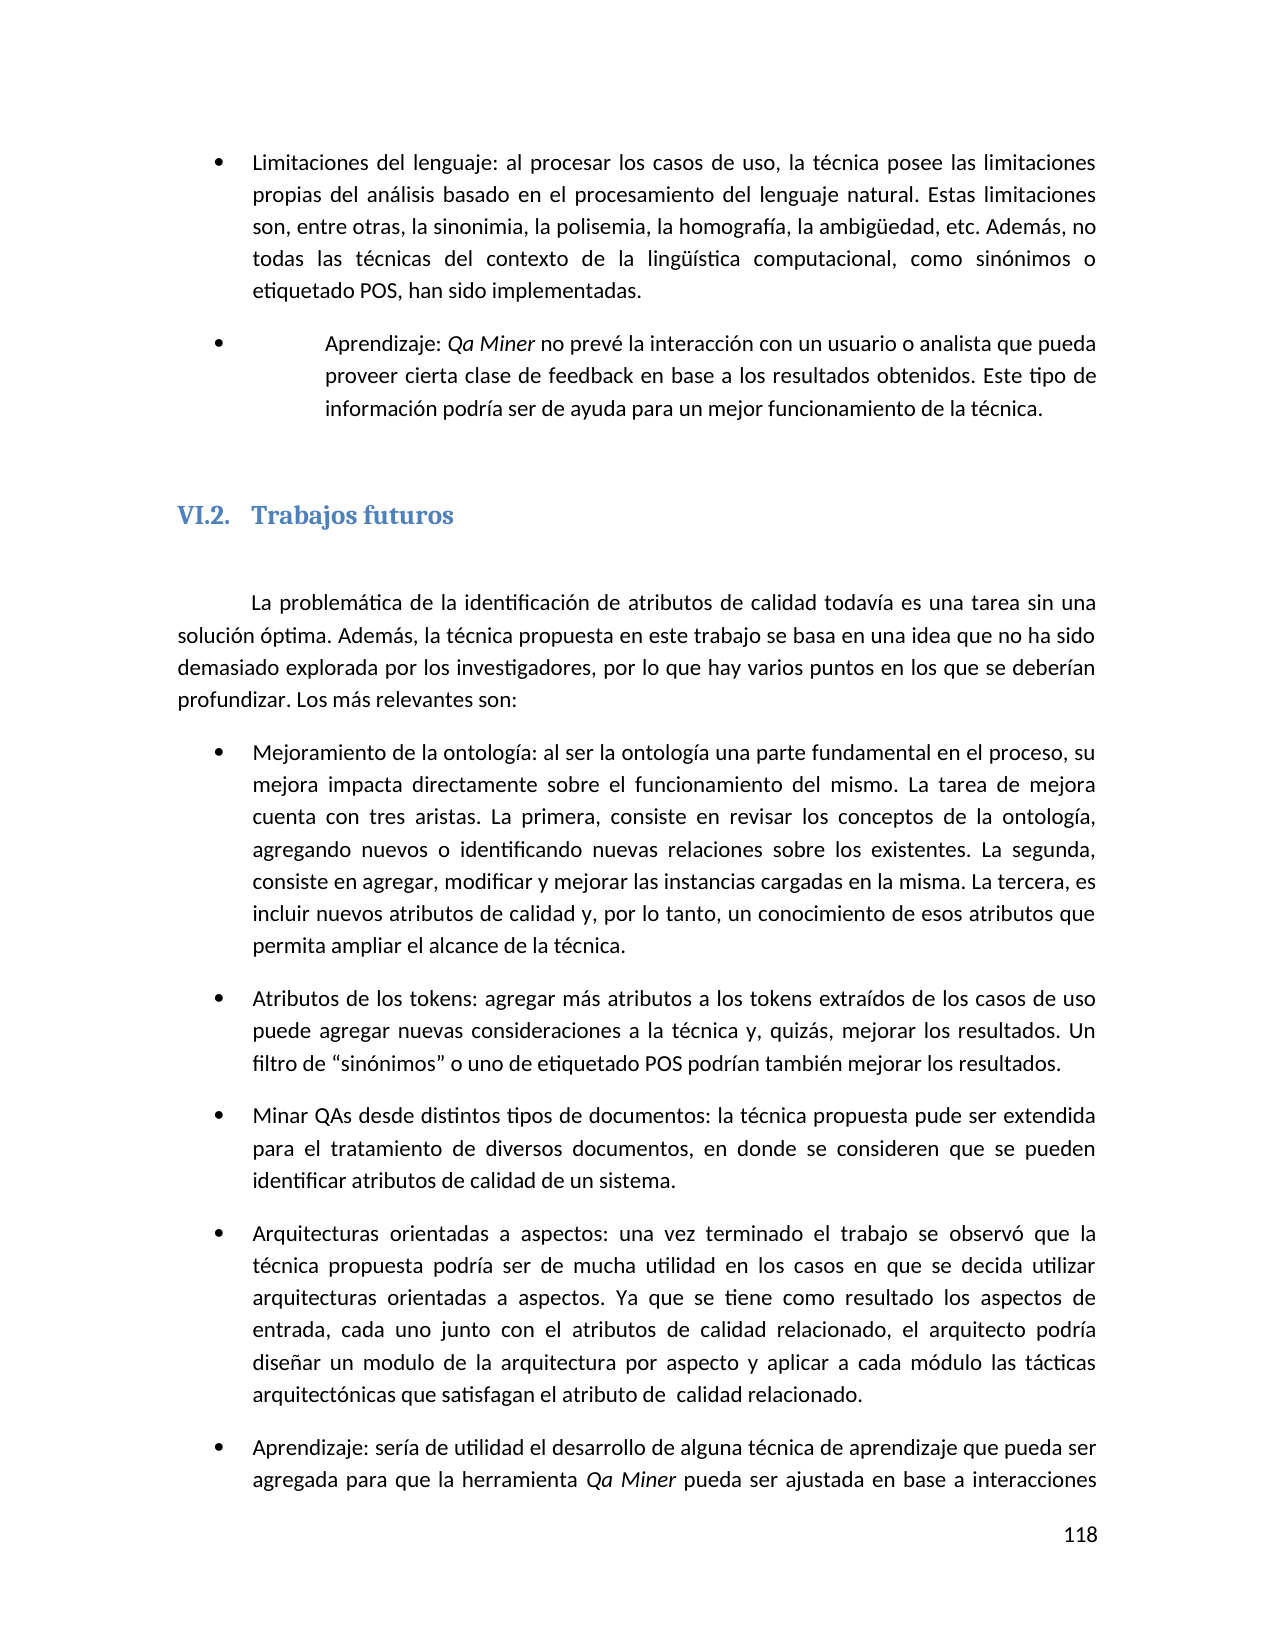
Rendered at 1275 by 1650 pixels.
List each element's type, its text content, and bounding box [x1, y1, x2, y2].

subtitle Trabajos futuros [177, 500, 1098, 531]
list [215, 1433, 1098, 1493]
list Minar QAs desde distintos tipos de documentos: la técnica propuesta pude ser extendida para el tratamiento de diversos documentos, en donde se consideren que se pueden identificar atributos de calidad de un sistema. [215, 1102, 1098, 1194]
text La problemática de la identificación de atributos de calidad todavía es una tarea sin una solución óptima. Además, la técnica propuesta en este trabajo se basa en una idea que no ha sido demasiado explorada por los investigadores, por lo que hay varios puntos en los que se deberían profundizar. Los más relevantes son: [177, 588, 1098, 713]
list Limitaciones del lenguaje: al procesar los casos de uso, la técnica posee las limitaciones propias del análisis basado en el procesamiento del lenguaje natural. Estas limitaciones son, entre otras, la sinonimia, la polisemia, la homografía, la ambigüedad, etc. Además, no todas las técnicas del contexto de la lingüística computacional, como sinónimos o etiquetado POS, han sido implementadas. [215, 148, 1098, 304]
list Atributos de los tokens: agregar más atributos a los tokens extraídos de los casos de uso puede agregar nuevas consideraciones a la técnica y, quizás, mejorar los resultados. Un filtro de “sinónimos” o uno de etiquetado POS podrían también mejorar los resultados. [215, 984, 1098, 1077]
list Arquitecturas orientadas a aspectos: una vez terminado el trabajo se observó que la técnica propuesta podría ser de mucha utilidad en los casos en que se decida utilizar arquitecturas orientadas a aspectos. Ya que se tiene como resultado los aspectos de entrada, cada uno junto con el atributos de calidad relacionado, el arquitecto podría diseñar un modulo de la arquitectura por aspecto y aplicar a cada módulo las tácticas arquitectónicas que satisfagan el atributo de calidad relacionado. [215, 1219, 1098, 1408]
list Aprendizaje: Qa Miner no prevé la interacción con un usuario o analista que pueda proveer cierta clase de feedback en base a los resultados obtenidos. Este tipo de información podría ser de ayuda para un mejor funcionamiento de la técnica. [215, 329, 1098, 422]
list Mejoramiento de la ontología: al ser la ontología una parte fundamental en el proceso, su mejora impacta directamente sobre el funcionamiento del mismo. La tarea de mejora cuenta con tres aristas. La primera, consiste en revisar los conceptos de la ontología, agregando nuevos o identificando nuevas relaciones sobre los existentes. La segunda, consiste en agregar, modificar y mejorar las instancias cargadas en la misma. La tercera, es incluir nuevos atributos de calidad y, por lo tanto, un conocimiento de esos atributos que permita ampliar el alcance de la técnica. [215, 738, 1098, 959]
